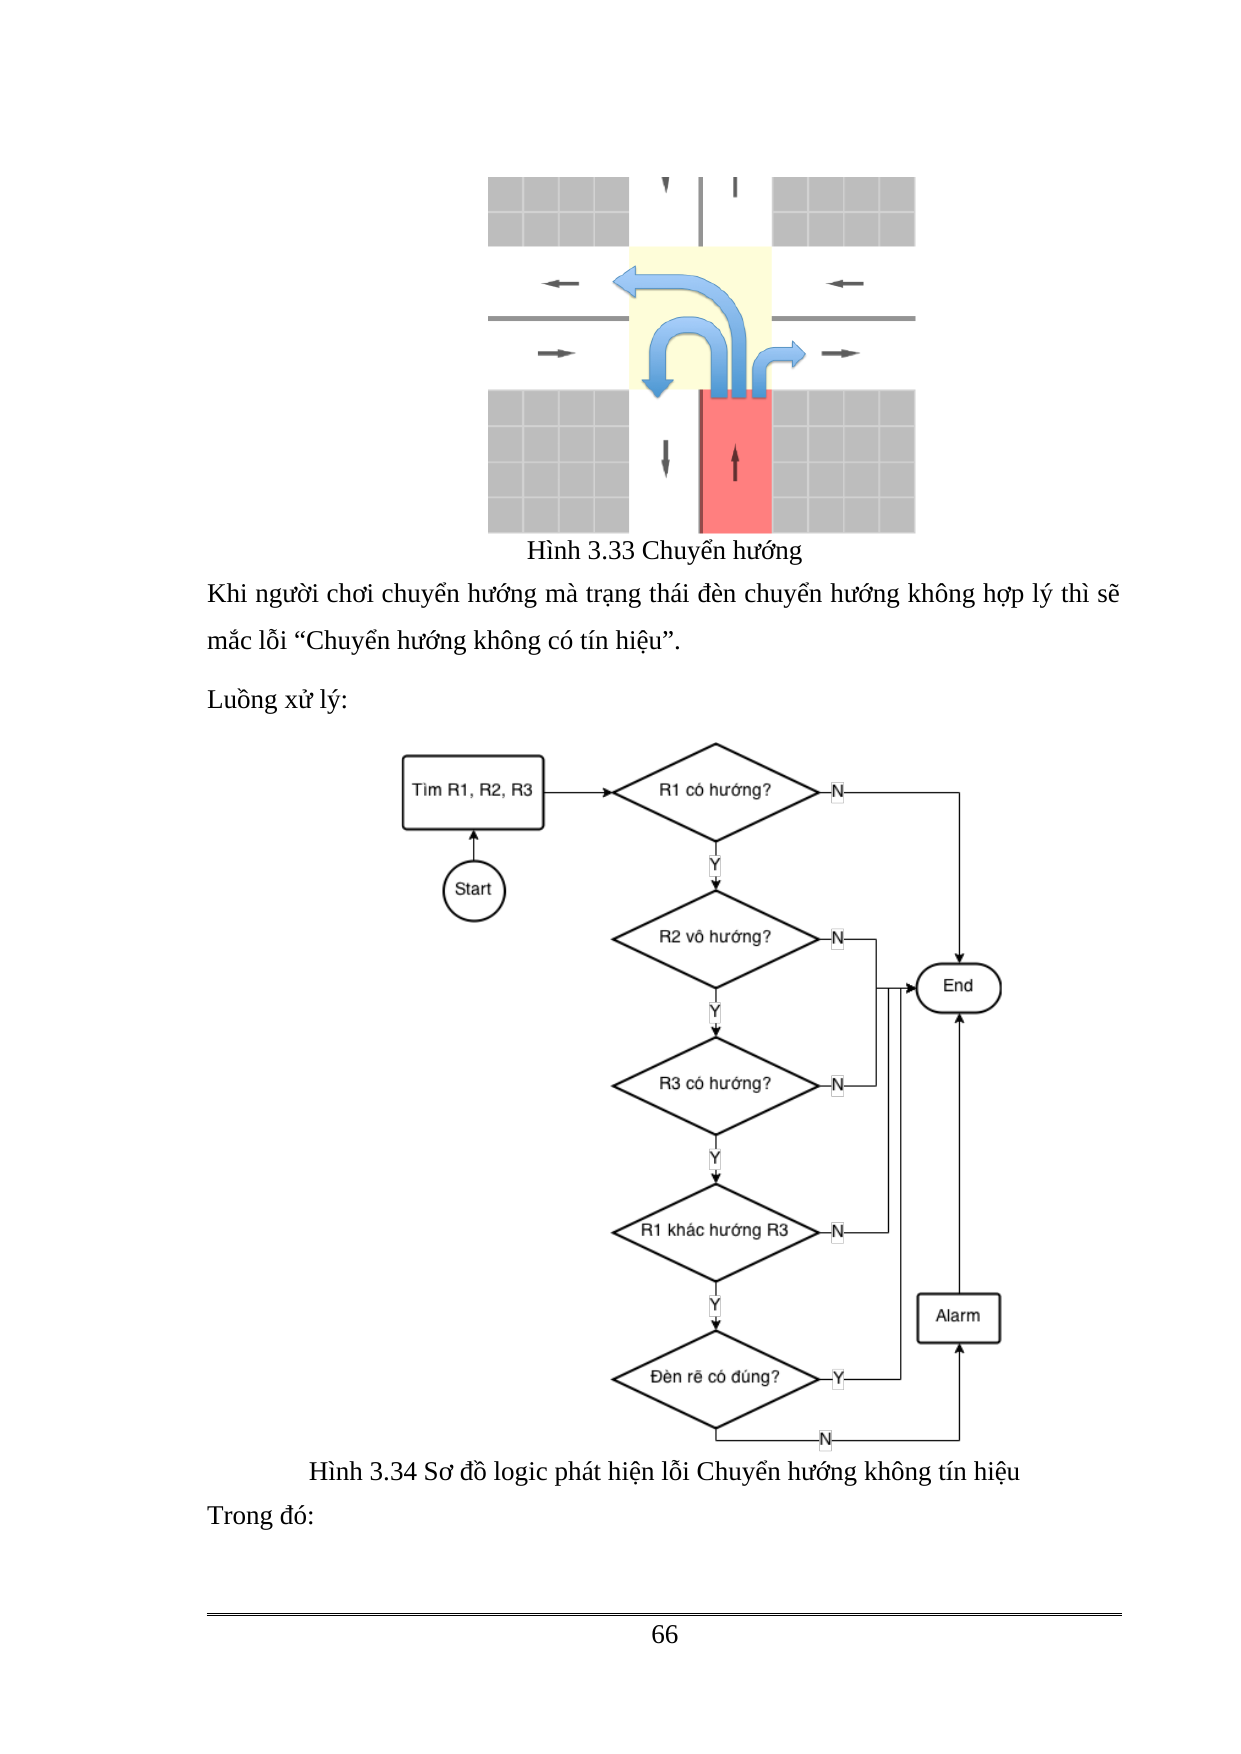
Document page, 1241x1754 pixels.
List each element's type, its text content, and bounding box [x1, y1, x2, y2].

picture [401, 742, 1003, 1456]
picture [488, 177, 916, 534]
text Trong đó: [207, 1499, 1122, 1530]
text Luồng xử lý: [207, 683, 1122, 714]
text Khi người chơi chuyển hướng mà trạng thái đèn chuyển hướng không hợp lý thì sẽ mắc lỗi “Chuyển hướng không có tín hiệu”. [207, 577, 1122, 655]
